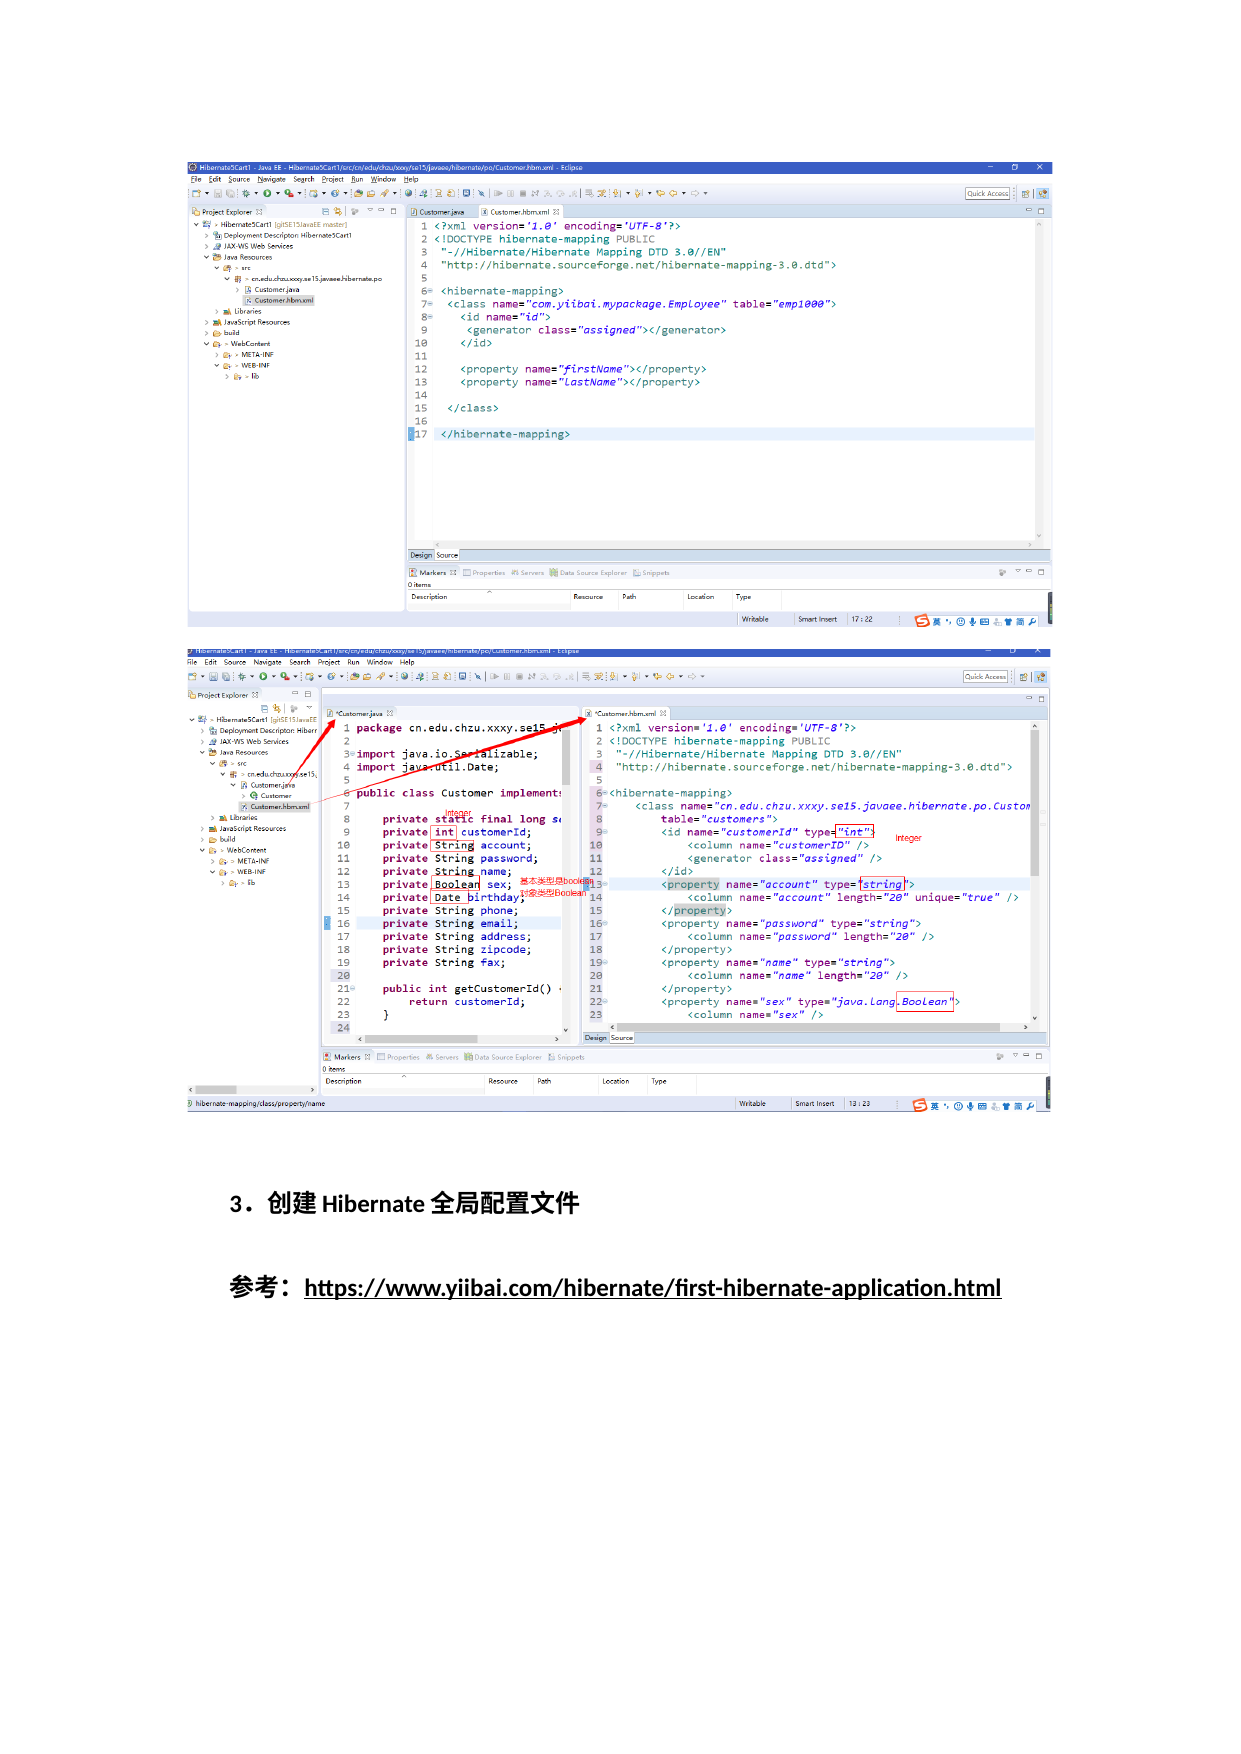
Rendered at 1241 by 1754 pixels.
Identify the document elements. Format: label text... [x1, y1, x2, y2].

list 参考：https://www.yiibai.com/hibernate/first-hibernate-application.html [229, 1253, 1053, 1318]
list 创建Hibernate全局配置文件 [187, 1169, 1053, 1234]
picture [187, 162, 1053, 627]
picture [187, 649, 1051, 1112]
